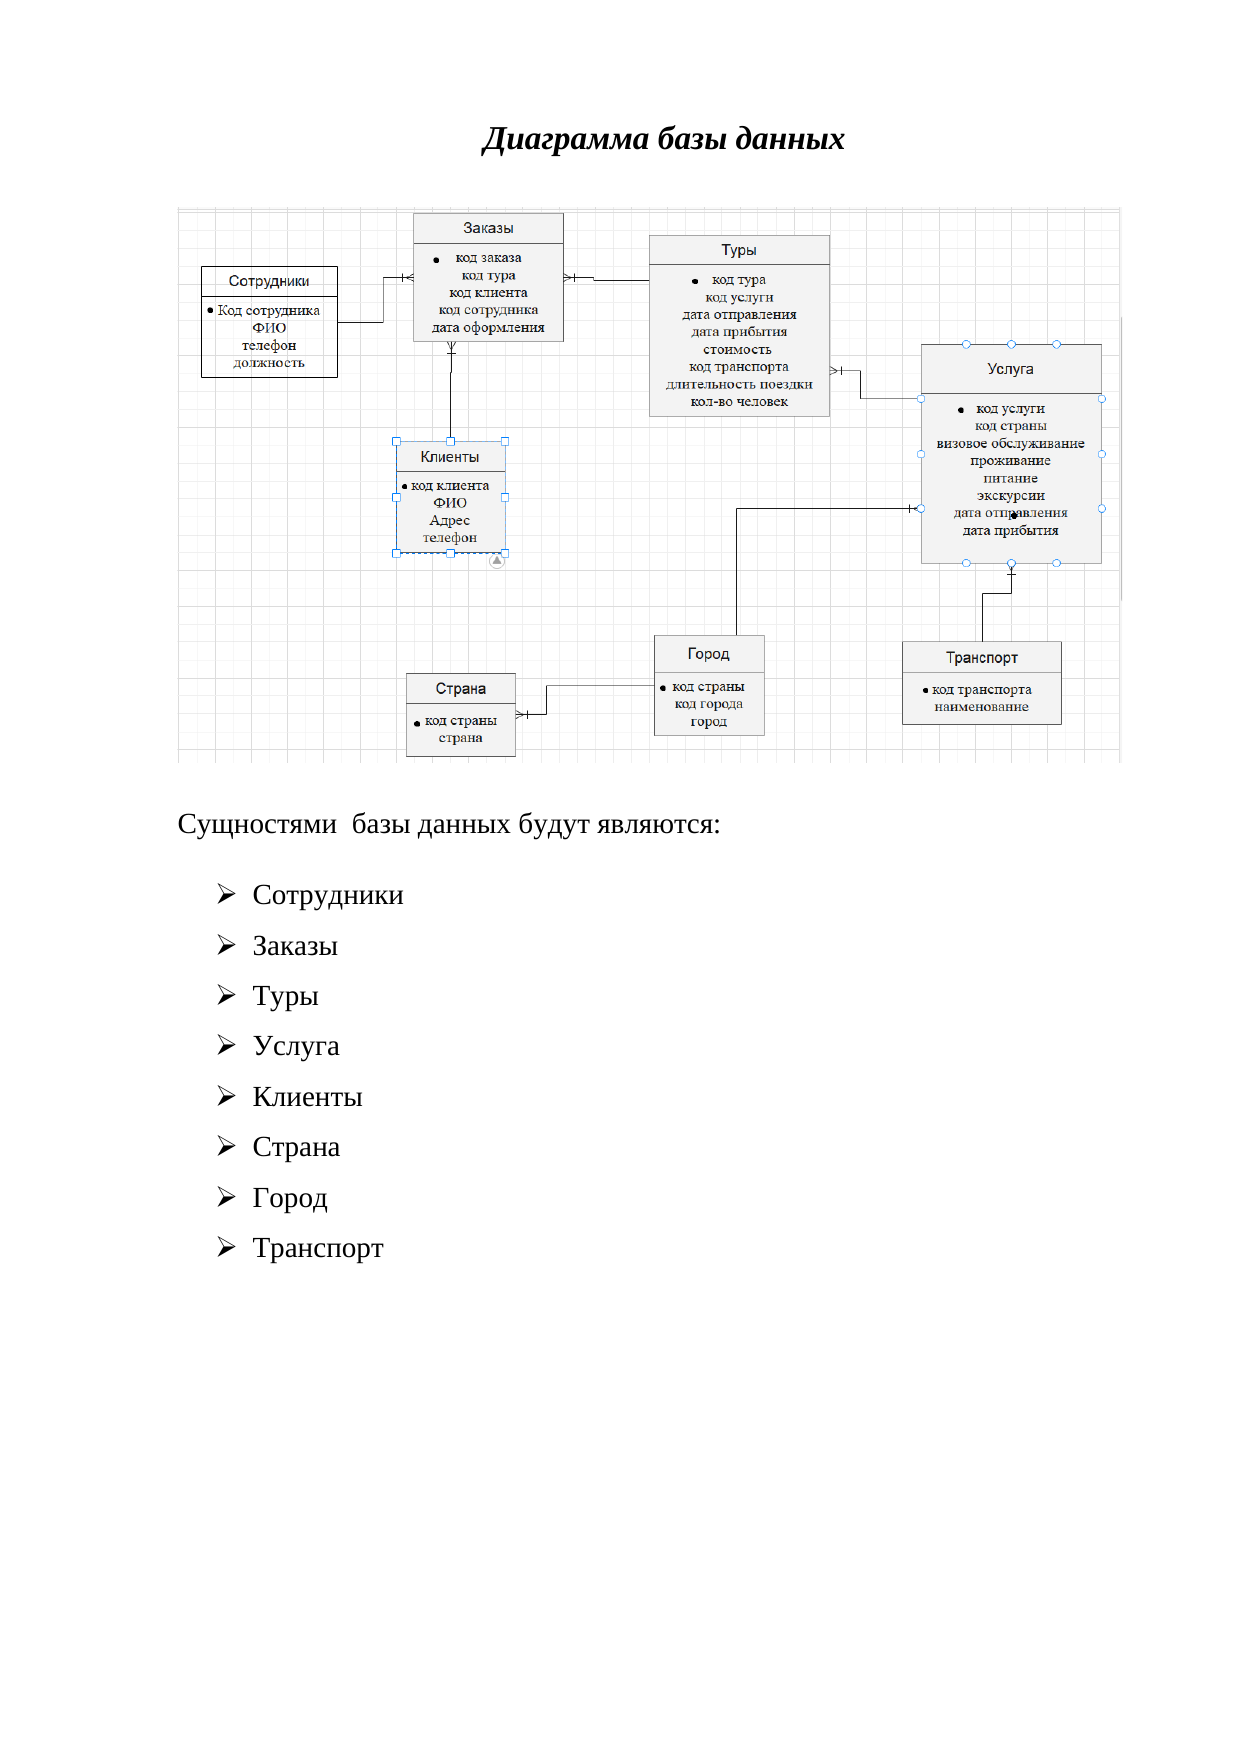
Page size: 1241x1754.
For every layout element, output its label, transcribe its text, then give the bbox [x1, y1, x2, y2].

text Диаграмма базы данных [177, 118, 1152, 156]
list Туры [215, 978, 1152, 1012]
list Клиенты [215, 1079, 1152, 1112]
text Сущностями базы данных будут являются: [177, 806, 1152, 839]
list Заказы [215, 928, 1152, 961]
picture [177, 196, 1123, 772]
list Услуга [215, 1028, 1152, 1062]
list Сотрудники [215, 877, 1152, 911]
list Страна [215, 1129, 1152, 1163]
list Город [215, 1180, 1152, 1213]
list Транспорт [215, 1230, 1152, 1264]
